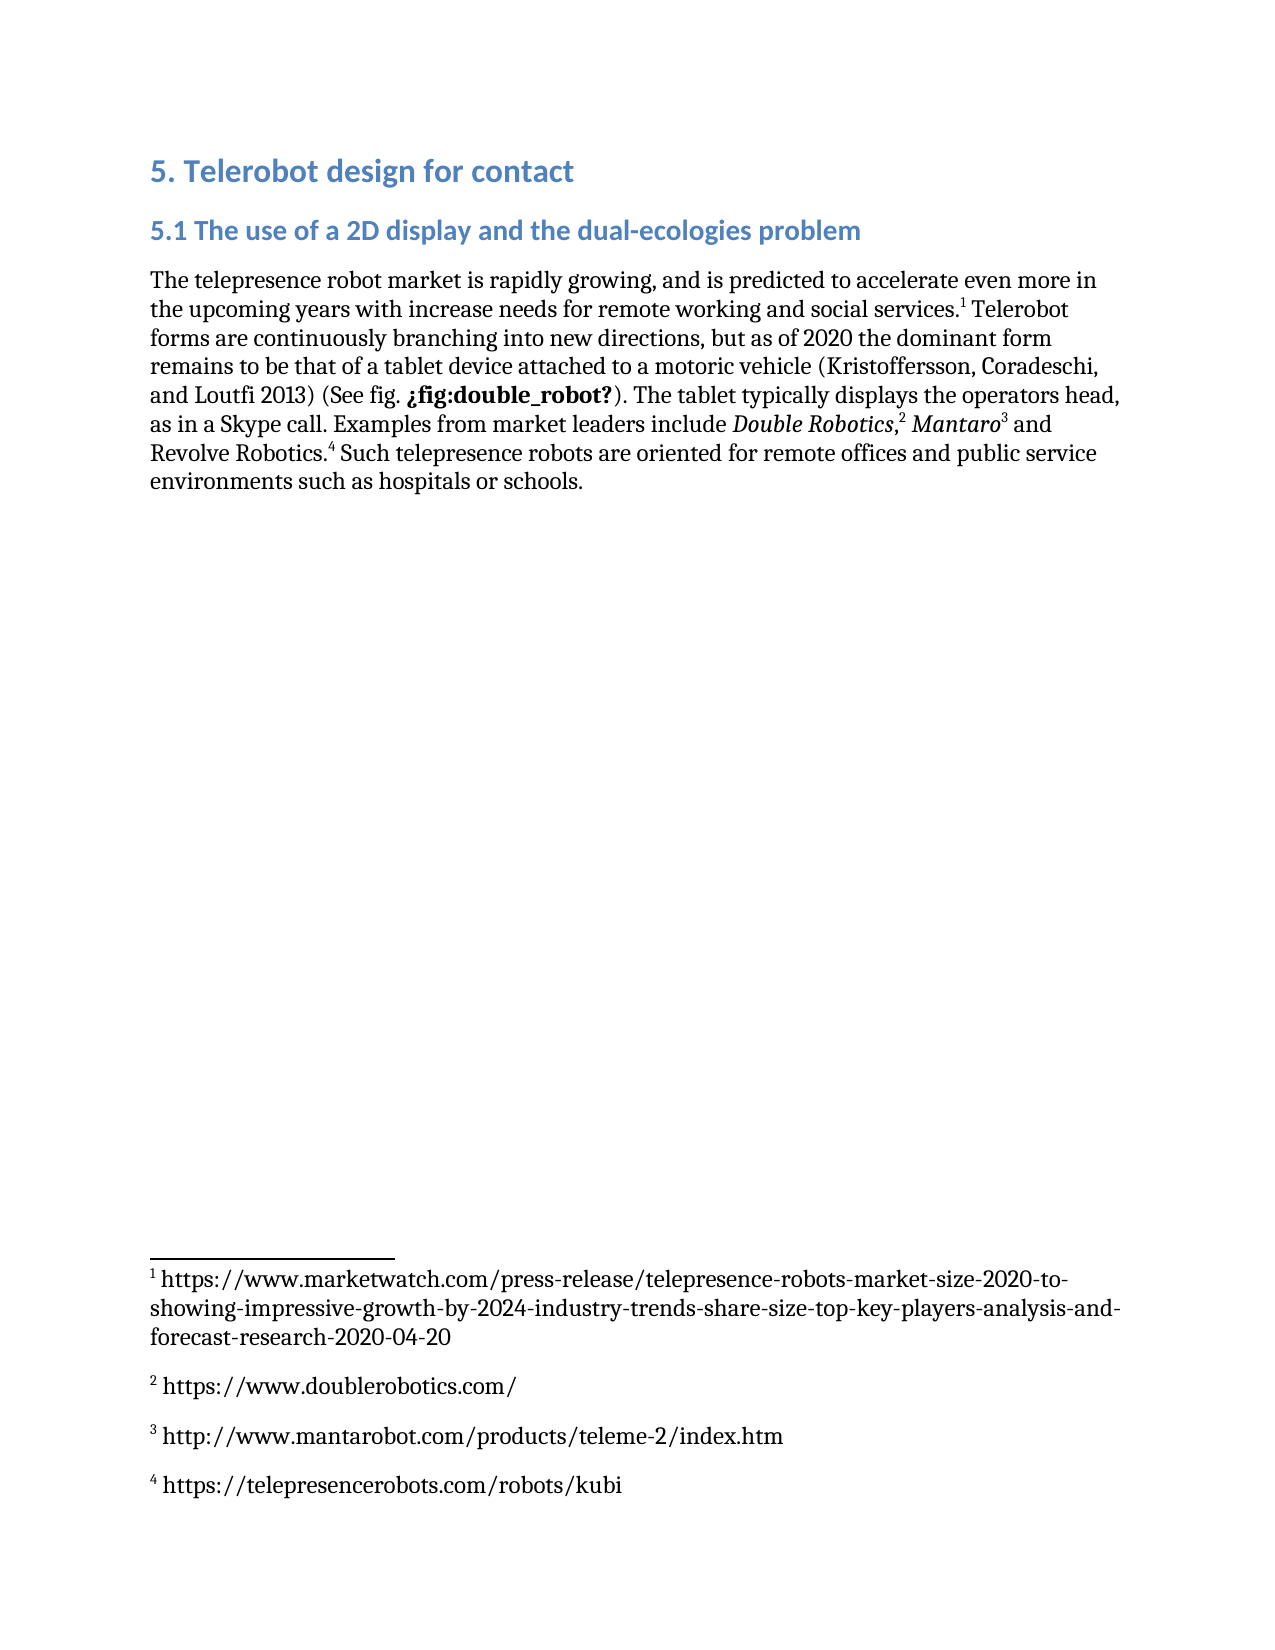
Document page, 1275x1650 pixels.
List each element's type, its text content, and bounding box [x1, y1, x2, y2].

subtitle 5.1 The use of a 2D display and the dual-ecologies problem [150, 212, 1125, 247]
text The telepresence robot market is rapidly growing, and is predicted to accelerate even more in the upcoming years with increase needs for remote working and social services. Telerobot forms are continuously branching into new directions, but as of 2020 the dominant form remains to be that of a tablet device attached to a motoric vehicle (Kristoffersson, Coradeschi, and Loutfi 2013) (See fig. ¿fig:double_robot?). The tablet typically displays the operators head, as in a Skype call. Examples from market leaders include Double Robotics, Mantaro and Revolve Robotics. Such telepresence robots are oriented for remote offices and public service environments such as hospitals or schools. [150, 266, 1125, 496]
subtitle 5. Telerobot design for contact [150, 150, 1125, 191]
